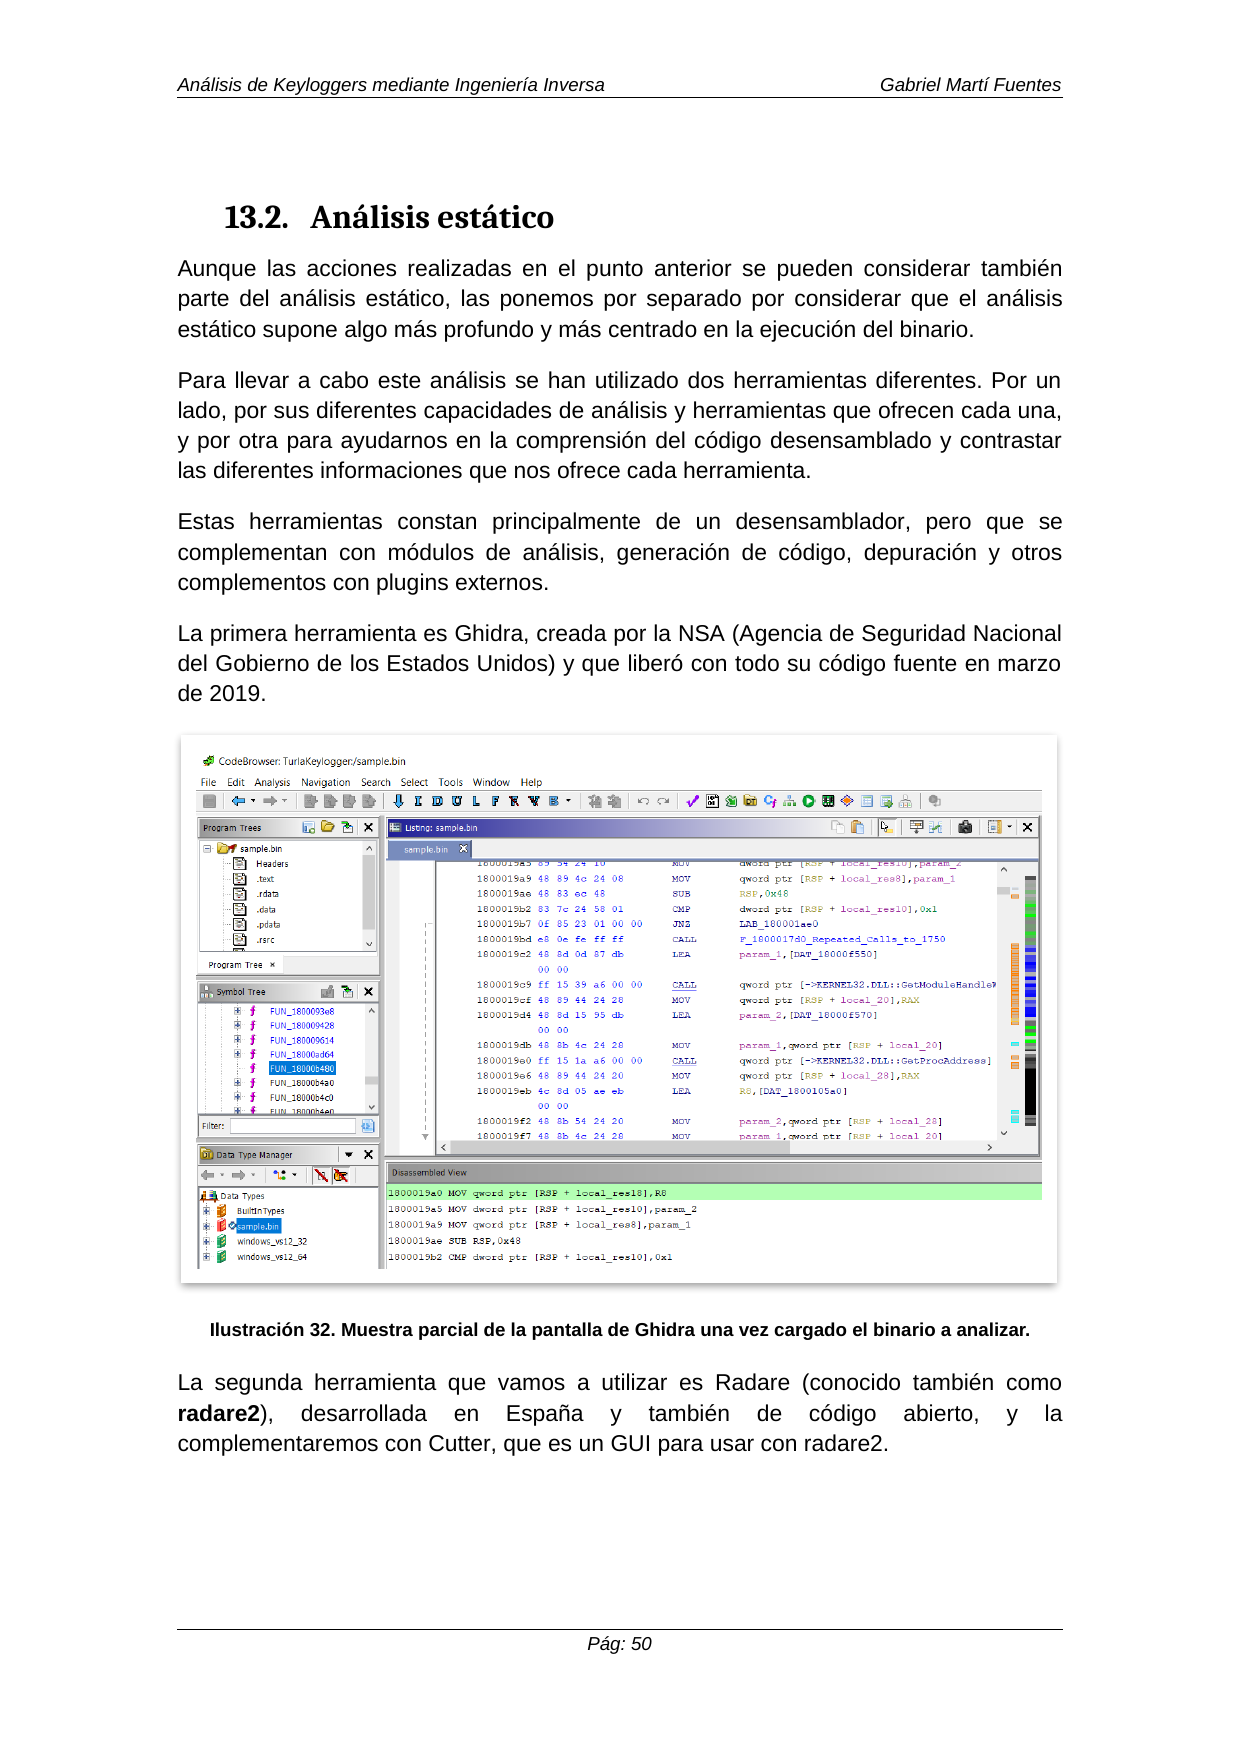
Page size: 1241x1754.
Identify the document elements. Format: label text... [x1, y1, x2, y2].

text Estas herramientas constan principalmente de un desensamblador, pero que se complementan con módulos de análisis, generación de código, depuración y otros complementos con plugins externos. [177, 508, 1063, 595]
text Aunque las acciones realizadas en el punto anterior se pueden considerar también parte del análisis estático, las ponemos por separado por considerar que el análisis estático supone algo más profundo y más centrado en la ejecución del binario. [177, 255, 1063, 342]
text Para llevar a cabo este análisis se han utilizado dos herramientas diferentes. Por un lado, por sus diferentes capacidades de análisis y herramientas que ofrecen cada una, y por otra para ayudarnos en la comprensión del código desensamblado y contrastar las diferentes informaciones que nos ofrece cada herramienta. [177, 367, 1063, 484]
text La segunda herramienta que vamos a utilizar es Radare (conocido también como radare2), desarrollada en España y también de código abierto, y la complementaremos con Cutter, que es un GUI para usar con radare2. [177, 1369, 1063, 1456]
picture [196, 750, 1042, 1269]
subtitle Análisis estático [224, 199, 1063, 237]
text La primera herramienta es Ghidra, creada por la NSA (Agencia de Seguridad Nacional del Gobierno de los Estados Unidos) y que liberó con todo su código fuente en marzo de 2019. [177, 620, 1063, 707]
text Ilustración 32. Muestra parcial de la pantalla de Ghidra una vez cargado el binario a analizar. [177, 1319, 1063, 1340]
